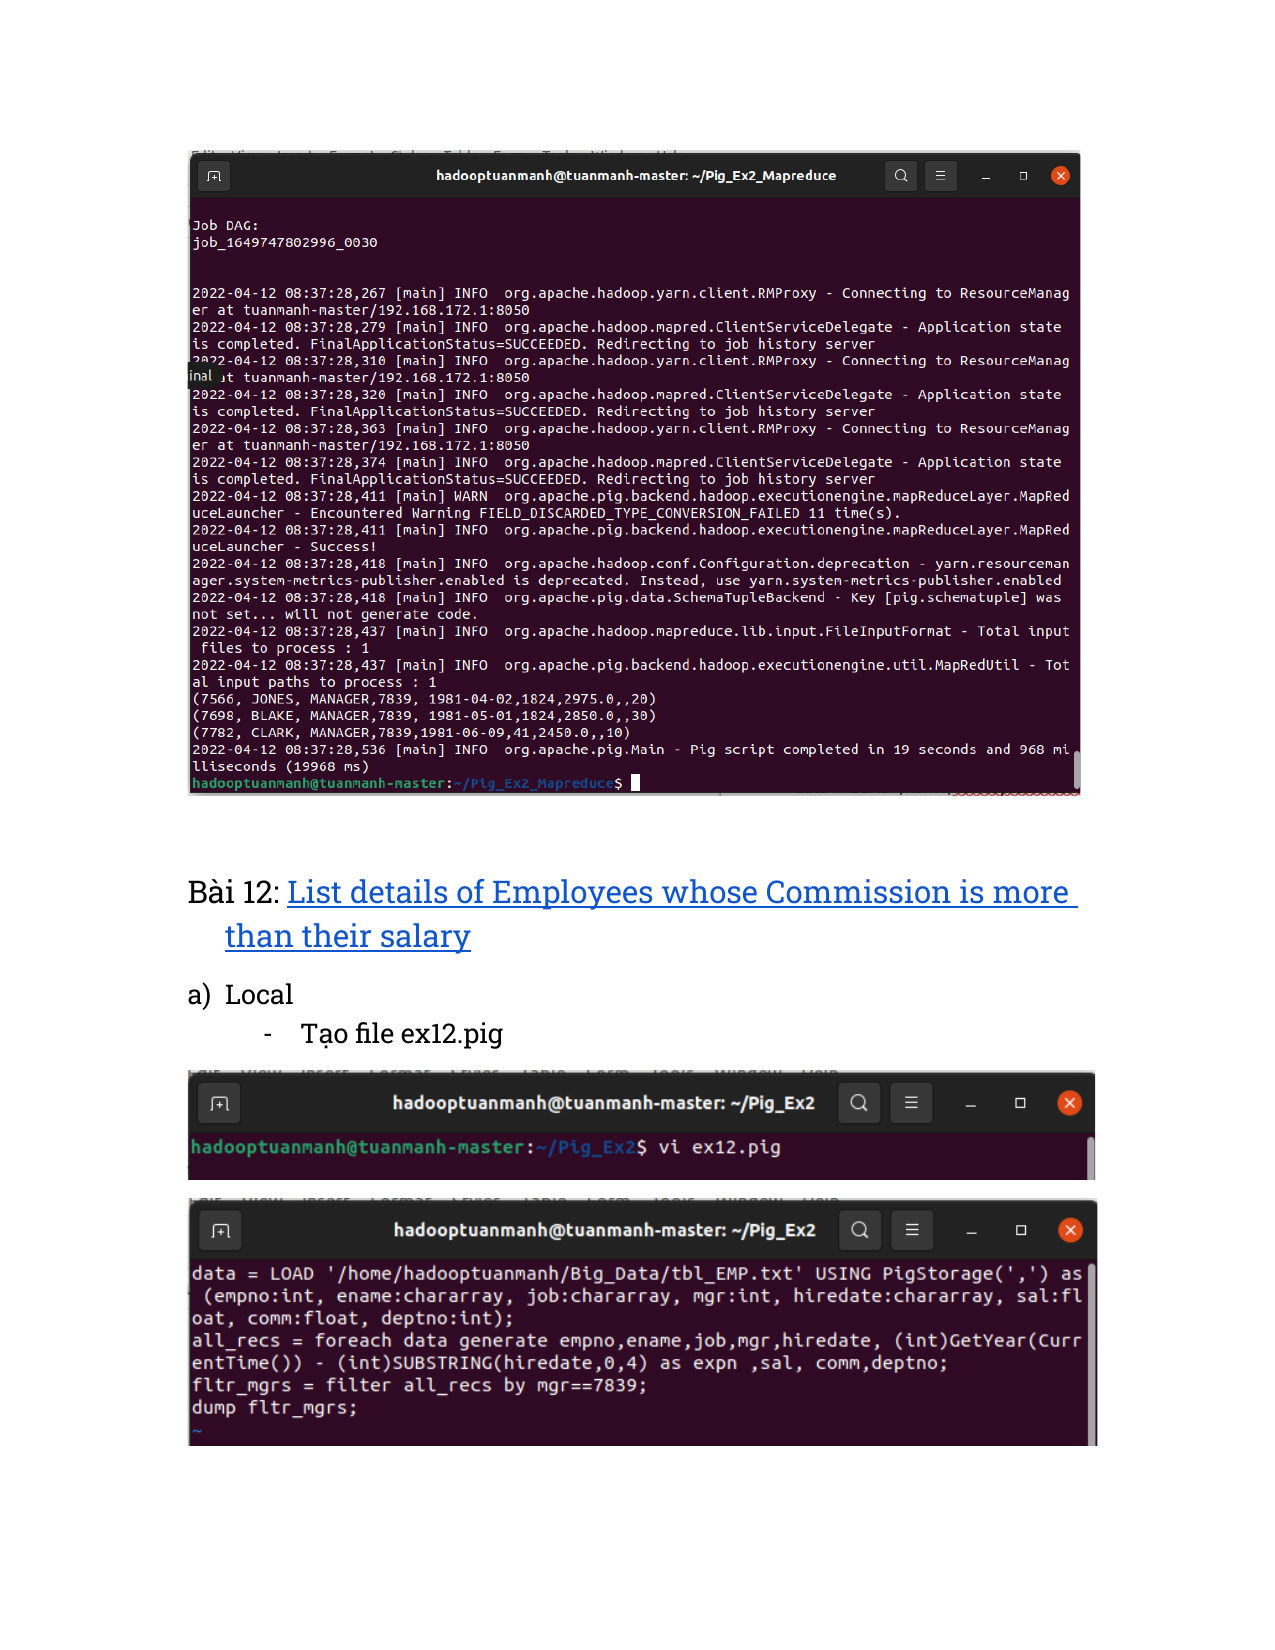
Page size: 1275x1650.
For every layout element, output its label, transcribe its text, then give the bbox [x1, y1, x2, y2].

picture [187, 1198, 1098, 1446]
list Tạo file ex12.pig [262, 1015, 1125, 1051]
picture [187, 150, 1081, 796]
list Local [187, 976, 1125, 1012]
subtitle Bài 12: List details of Employees whose Commission is more than their salary [187, 871, 1125, 956]
picture [187, 1070, 1096, 1180]
